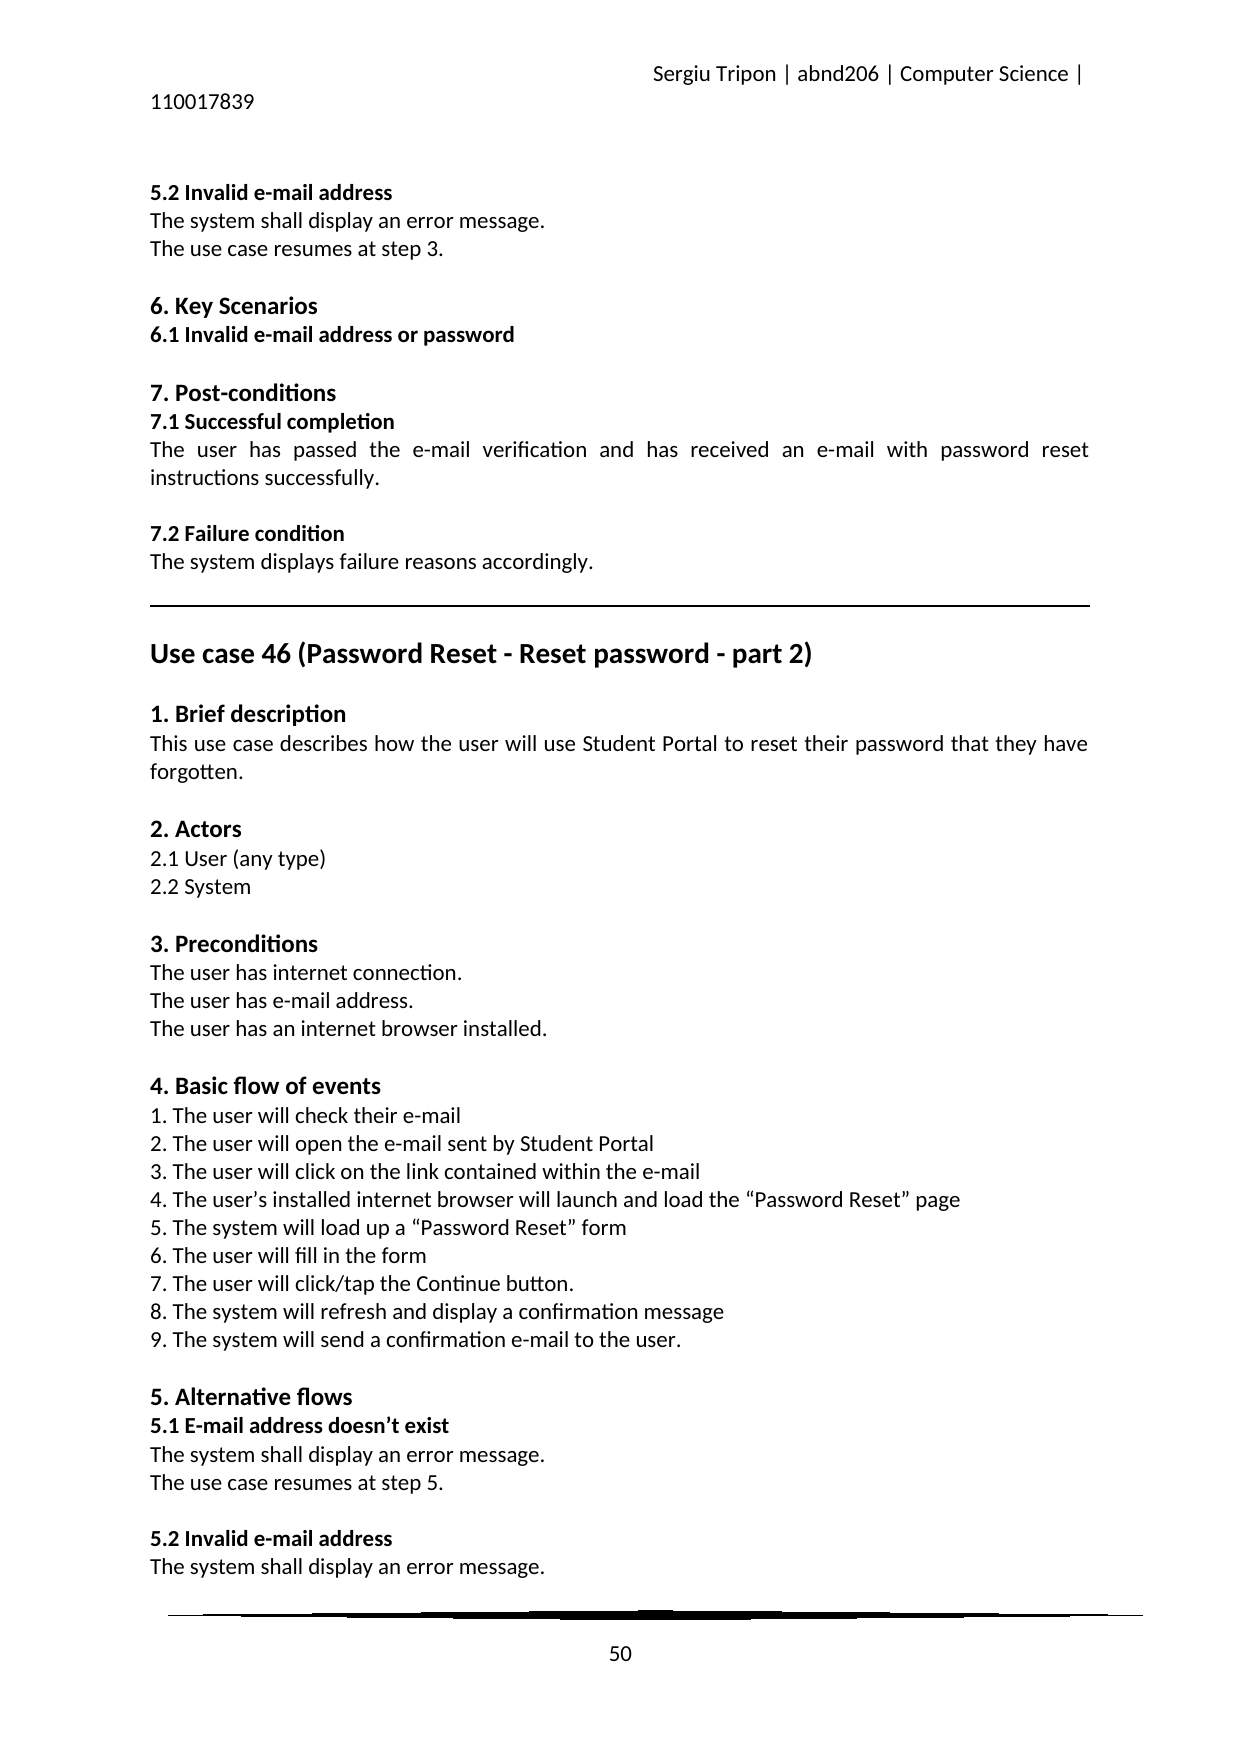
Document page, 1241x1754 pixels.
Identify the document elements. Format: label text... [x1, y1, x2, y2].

text 6.1 Invalid e-mail address or password [150, 321, 1090, 349]
text 5.1 E-mail address doesn’t exist [150, 1412, 1090, 1440]
text 6. The user will fill in the form [150, 1241, 1090, 1269]
text 1. The user will check their e-mail [150, 1101, 1090, 1129]
text 1. Brief description [150, 699, 1090, 729]
text 5.2 Invalid e-mail address [150, 1524, 1090, 1552]
text The system displays failure reasons accordingly. [150, 547, 1090, 575]
text The system shall display an error message. [150, 1552, 1090, 1580]
text 7. The user will click/tap the Continue button. [150, 1269, 1090, 1297]
text The user has passed the e-mail verification and has received an e-mail with password reset instructions successfully. [150, 435, 1090, 491]
text 8. The system will refresh and display a confirmation message [150, 1297, 1090, 1325]
text 6. Key Scenarios [150, 290, 1090, 321]
text The user has internet connection. [150, 958, 1090, 986]
text 5. Alternative flows [150, 1381, 1090, 1412]
text 4. Basic flow of events [150, 1070, 1090, 1101]
text The system shall display an error message. [150, 1440, 1090, 1468]
text 9. The system will send a confirmation e-mail to the user. [150, 1325, 1090, 1353]
text 5.2 Invalid e-mail address [150, 178, 1090, 206]
text Use case 46 (Password Reset - Reset password - part 2) [150, 635, 1090, 671]
text This use case describes how the user will use Student Portal to reset their password that they have forgotten. [150, 729, 1090, 785]
text 2. The user will open the e-mail sent by Student Portal [150, 1129, 1090, 1157]
text 2. Actors [150, 813, 1090, 844]
text 2.2 System [150, 872, 1090, 900]
text The use case resumes at step 5. [150, 1468, 1090, 1496]
text 5. The system will load up a “Password Reset” form [150, 1213, 1090, 1241]
text The use case resumes at step 3. [150, 234, 1090, 262]
text 7.2 Failure condition [150, 519, 1090, 547]
text 7.1 Successful completion [150, 407, 1090, 435]
text 3. Preconditions [150, 928, 1090, 958]
text 7. Post-conditions [150, 377, 1090, 407]
text The user has e-mail address. [150, 986, 1090, 1014]
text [150, 206, 1090, 234]
text 2.1 User (any type) [150, 844, 1090, 872]
text 3. The user will click on the link contained within the e-mail [150, 1157, 1090, 1185]
text The user has an internet browser installed. [150, 1014, 1090, 1042]
text 4. The user’s installed internet browser will launch and load the “Password Reset” page [150, 1185, 1090, 1213]
